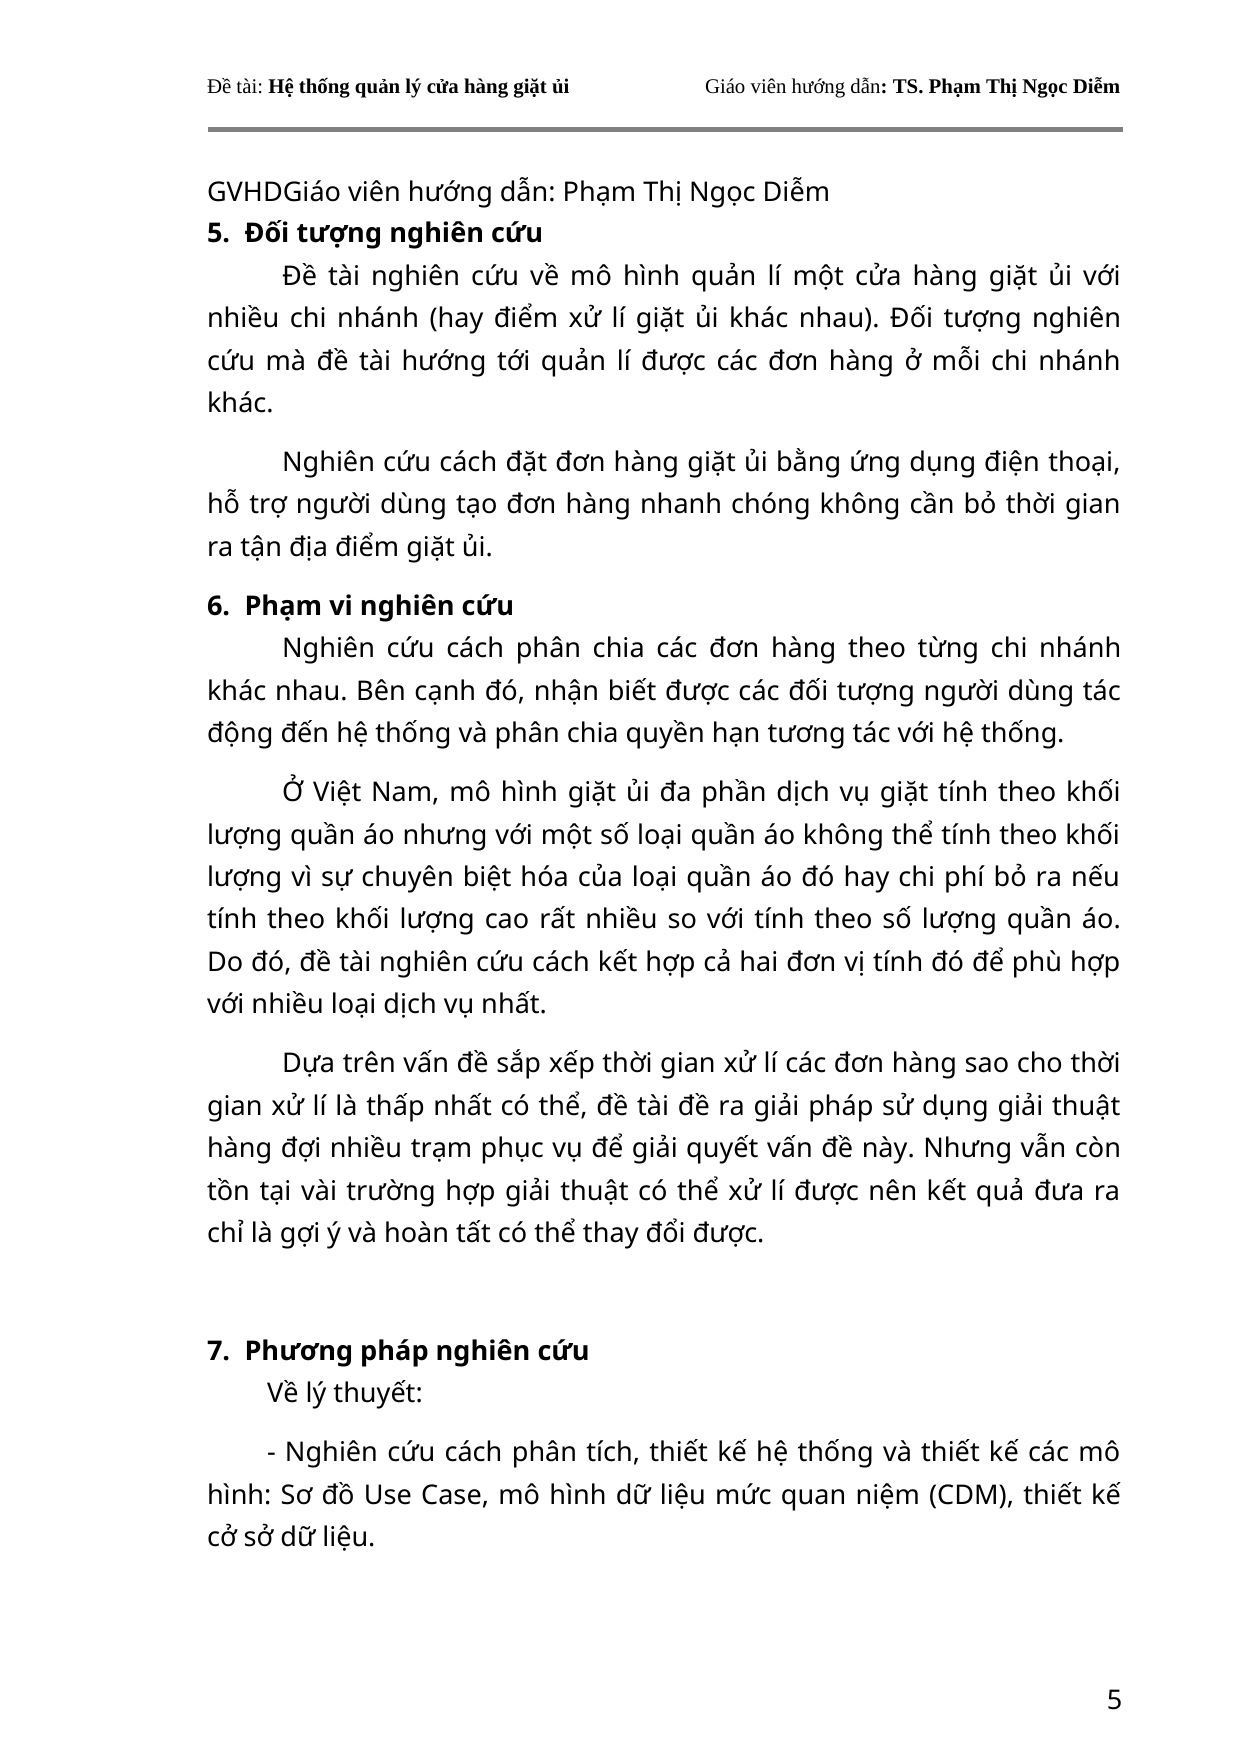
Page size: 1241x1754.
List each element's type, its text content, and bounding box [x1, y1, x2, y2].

subtitle Phương pháp nghiên cứu [207, 1331, 1122, 1368]
